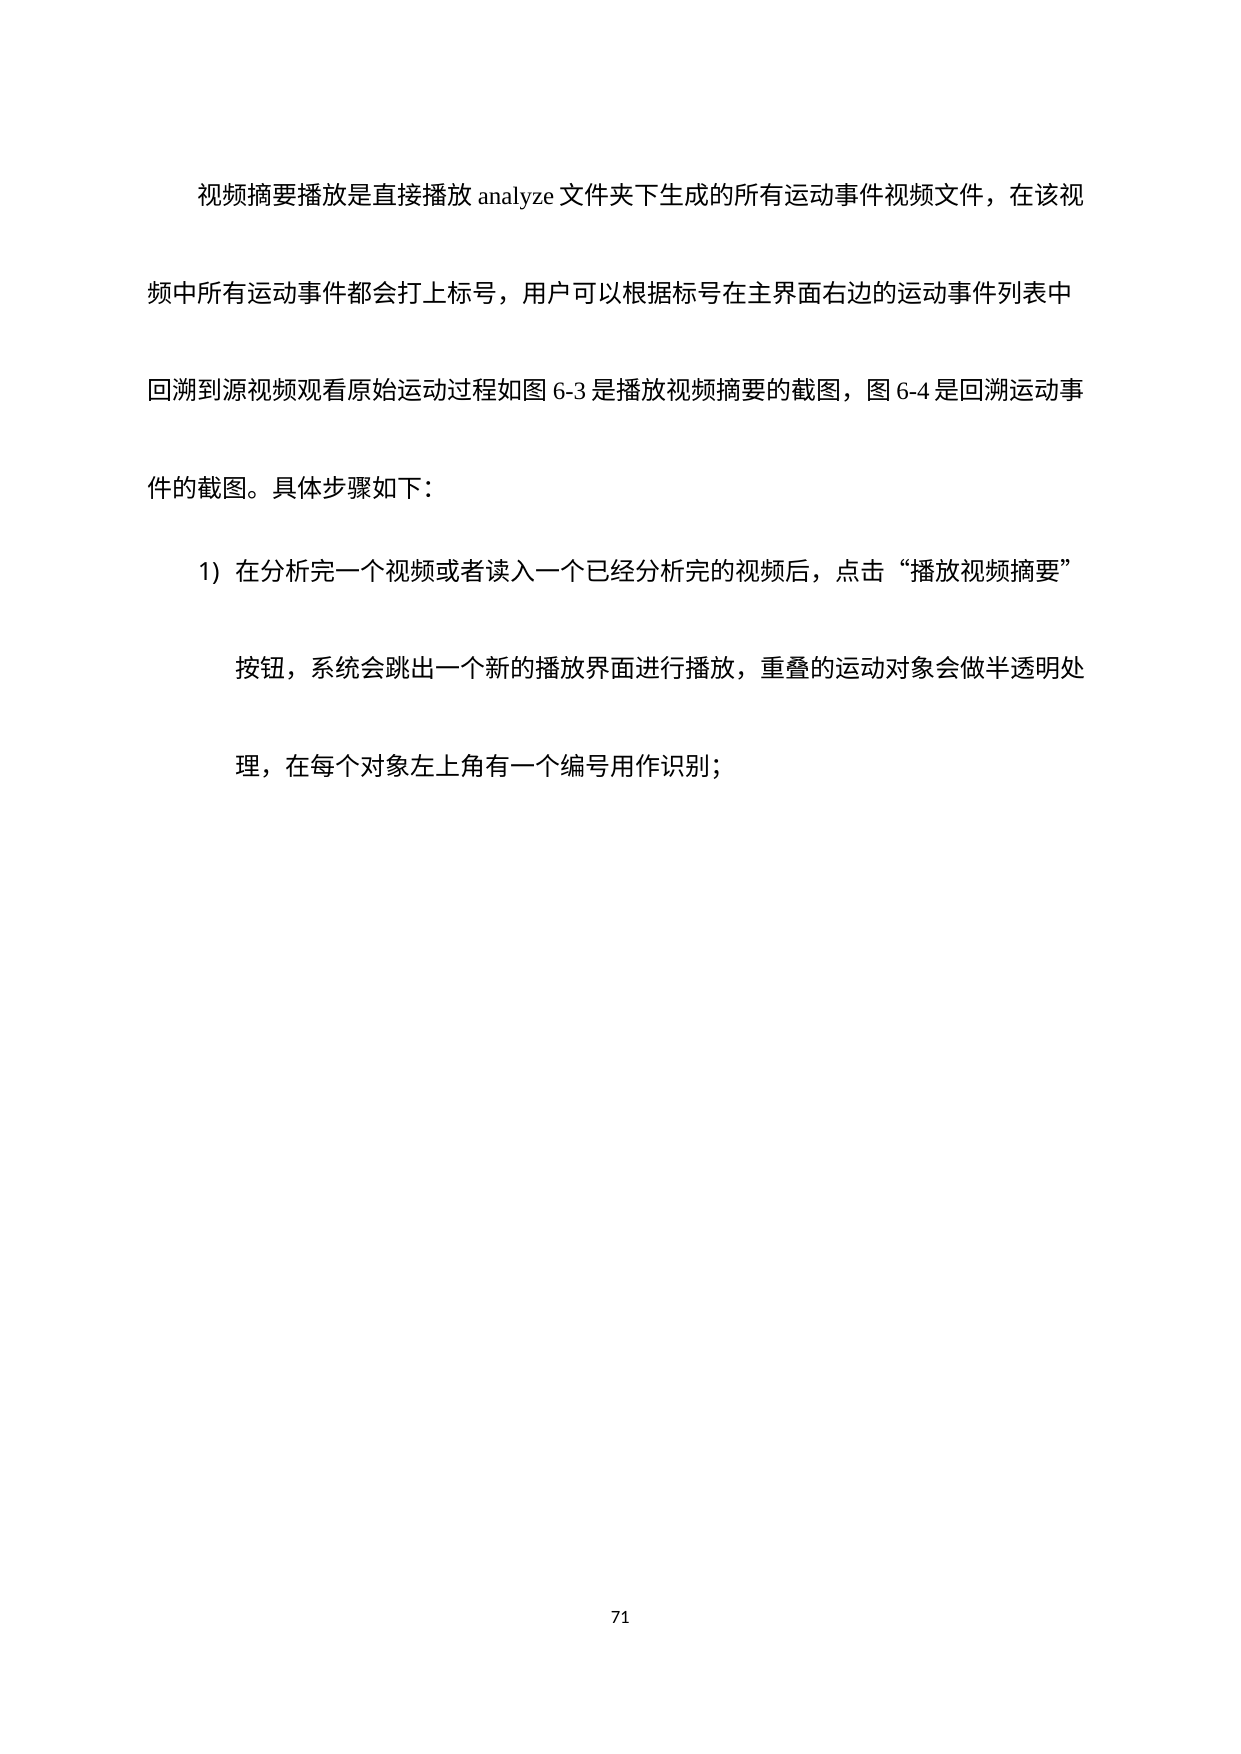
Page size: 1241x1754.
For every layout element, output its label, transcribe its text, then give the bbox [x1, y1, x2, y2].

list 在分析完一个视频或者读入一个已经分析完的视频后，点击“播放视频摘要”按钮，系统会跳出一个新的播放界面进行播放，重叠的运动对象会做半透明处理，在每个对象左上角有一个编号用作识别； [198, 537, 1092, 797]
text 视频摘要播放是直接播放analyze文件夹下生成的所有运动事件视频文件，在该视频中所有运动事件都会打上标号，用户可以根据标号在主界面右边的运动事件列表中回溯到源视频观看原始运动过程如图6-3是播放视频摘要的截图，图6-4是回溯运动事件的截图。具体步骤如下： [148, 161, 1092, 519]
